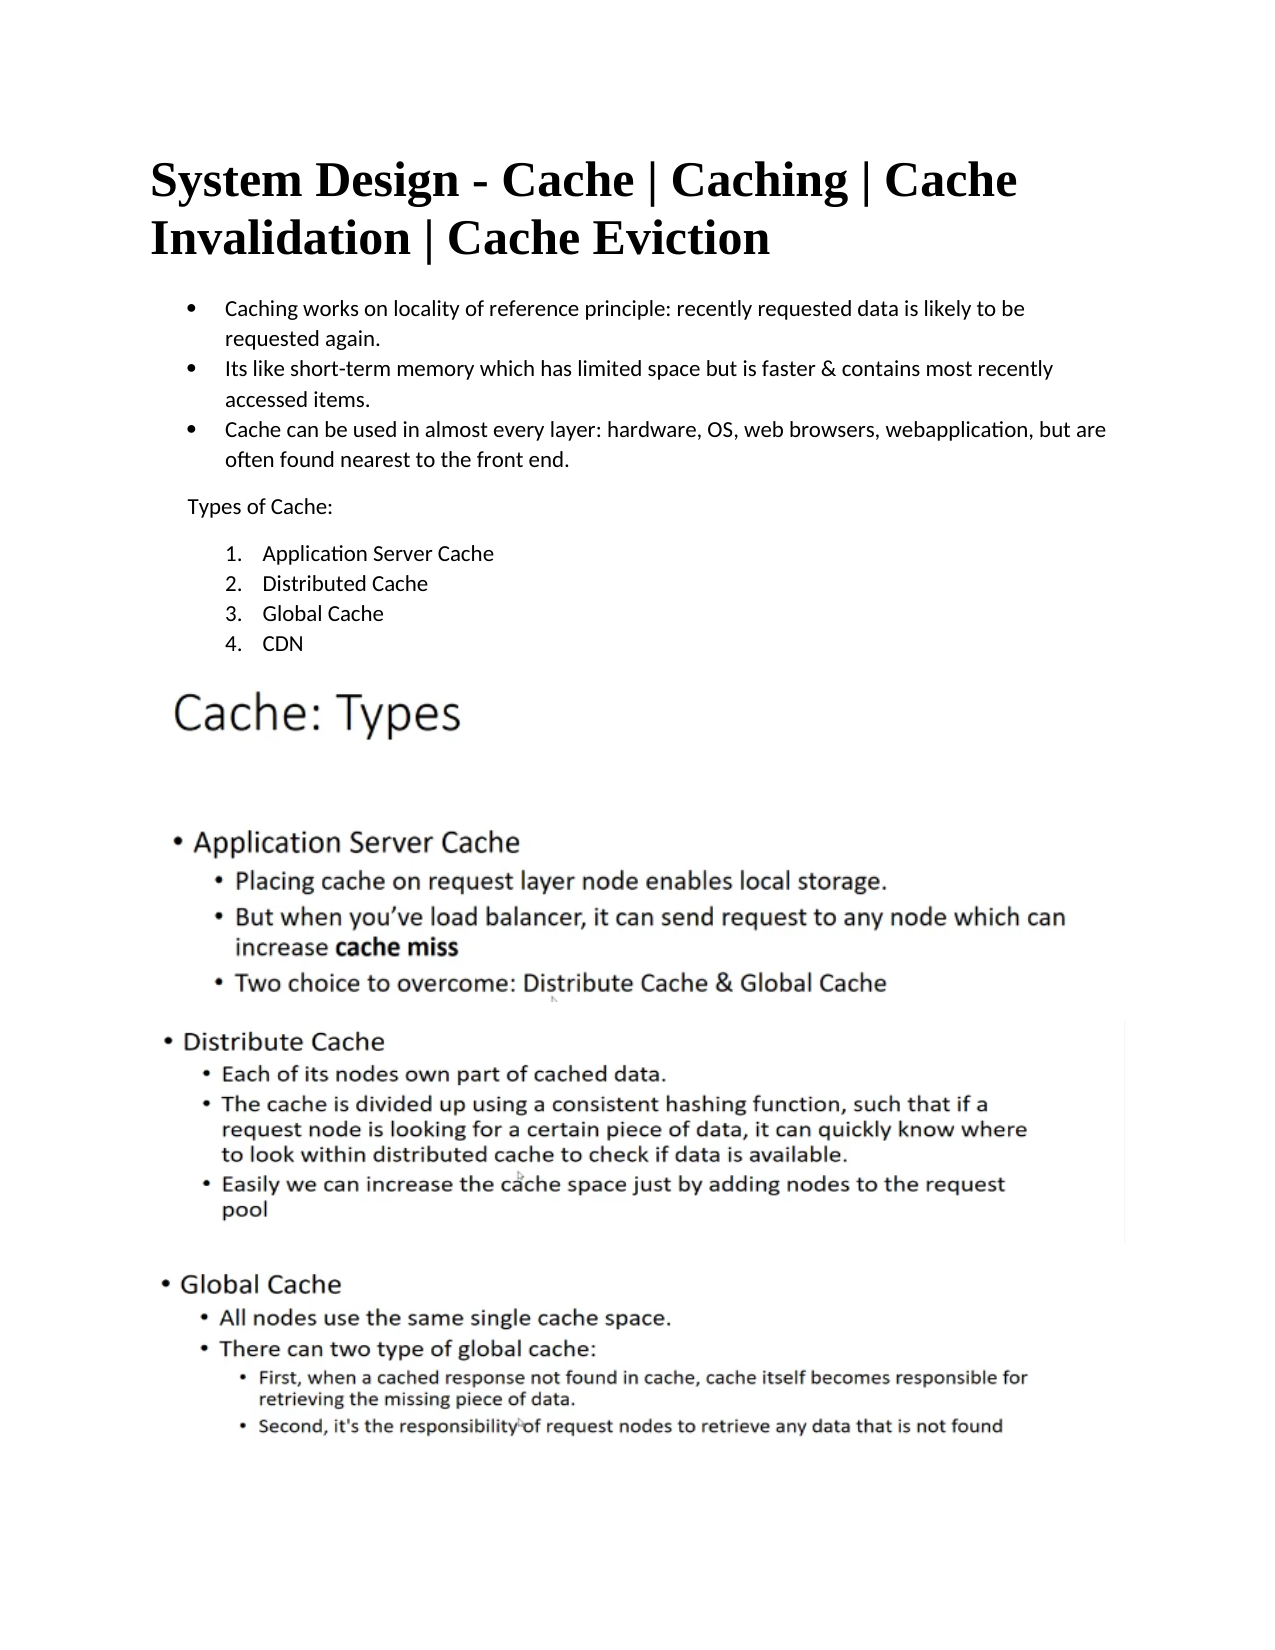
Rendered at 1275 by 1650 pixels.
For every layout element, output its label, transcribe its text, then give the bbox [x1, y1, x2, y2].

picture [150, 676, 1125, 1002]
list Application Server Cache [225, 539, 1125, 567]
picture [150, 1262, 1125, 1470]
list Cache can be used in almost every layer: hardware, OS, web browsers, webapplication, but are often found nearest to the front end. [187, 415, 1125, 473]
list Its like short-term memory which has limited space but is faster & contains most recently accessed items. [187, 354, 1125, 413]
list Global Cache [225, 599, 1125, 627]
list Caching works on locality of reference principle: recently requested data is likely to be requested again. [187, 294, 1125, 352]
list CDN [225, 629, 1125, 658]
text System Design - Cache | Caching | Cache Invalidation | Cache Eviction [150, 150, 1125, 265]
text Types of Cache: [187, 492, 1125, 520]
list Distributed Cache [225, 569, 1125, 597]
picture [150, 1020, 1125, 1244]
